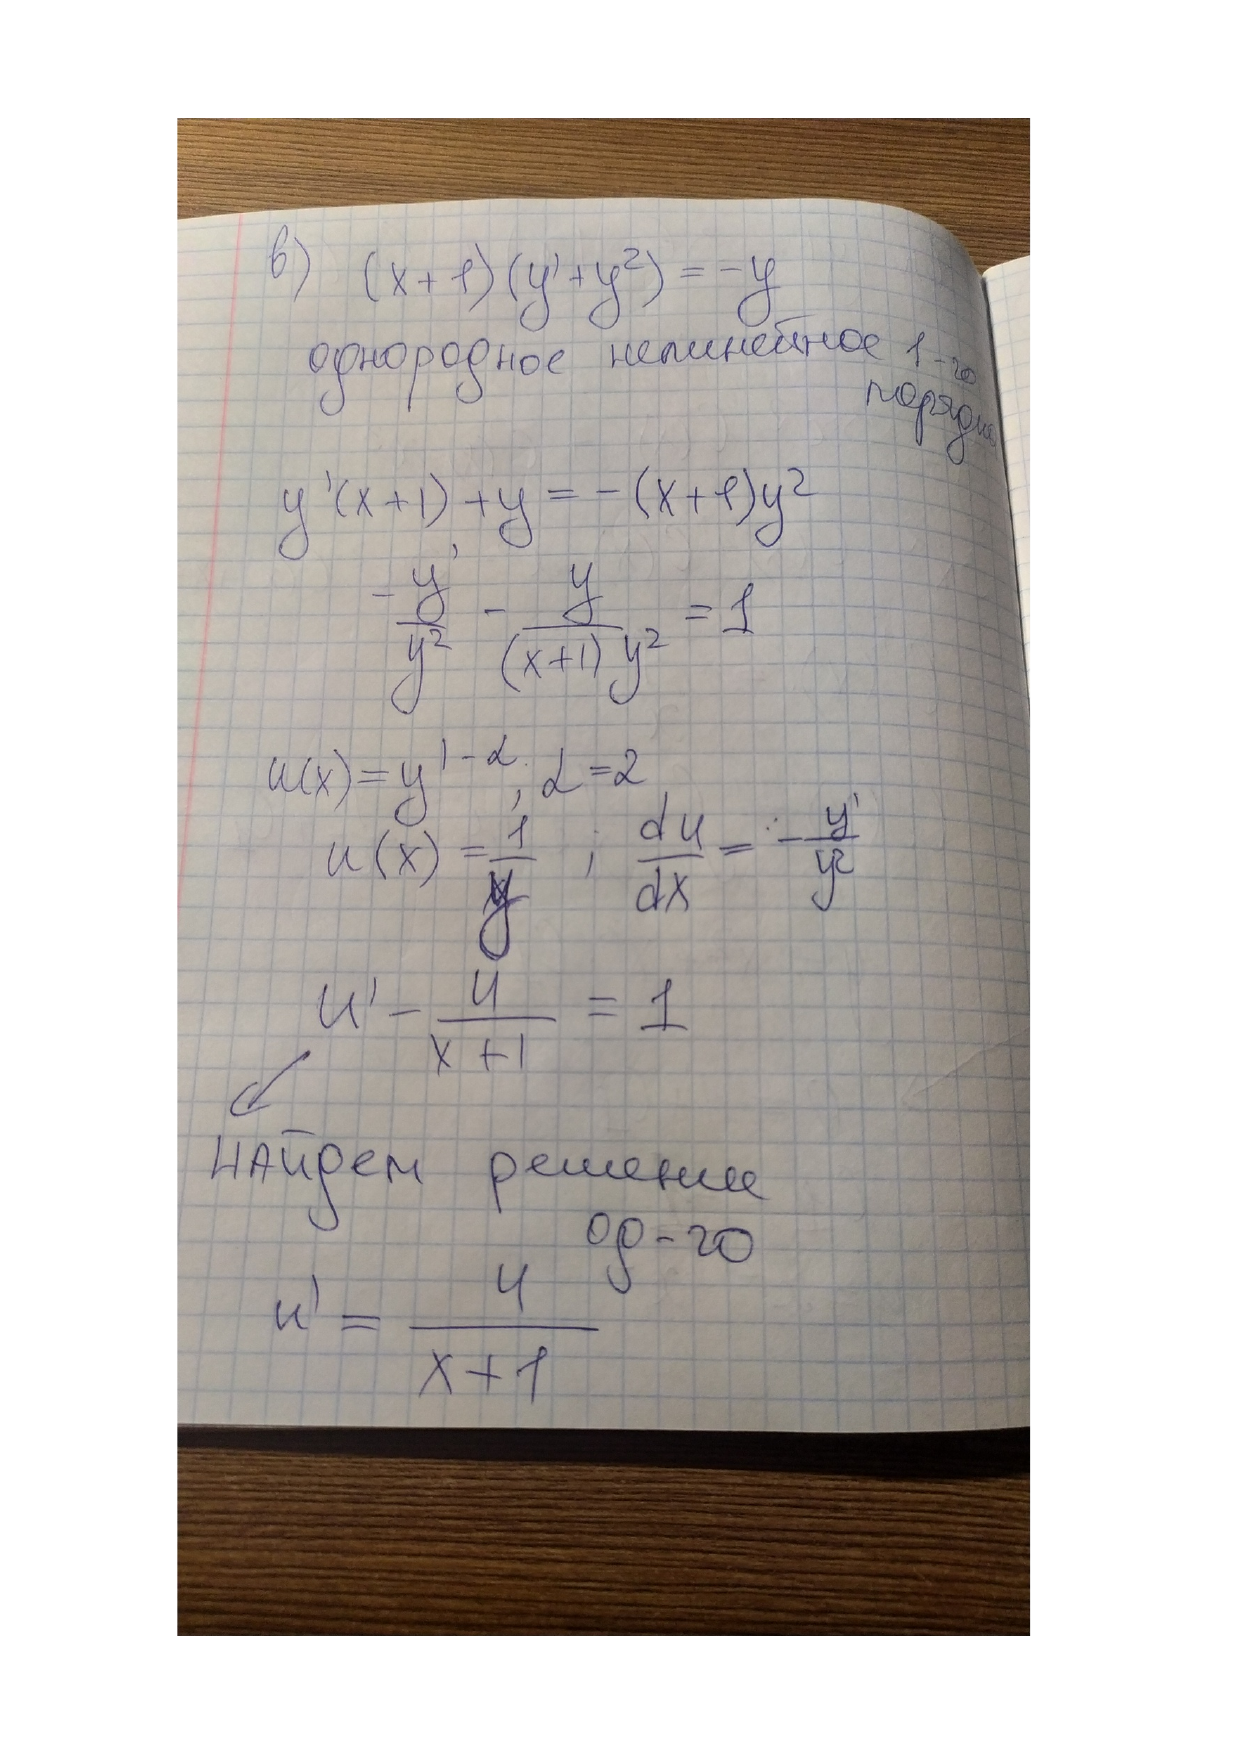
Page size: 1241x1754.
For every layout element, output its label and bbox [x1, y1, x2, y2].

picture [177, 118, 1031, 1636]
